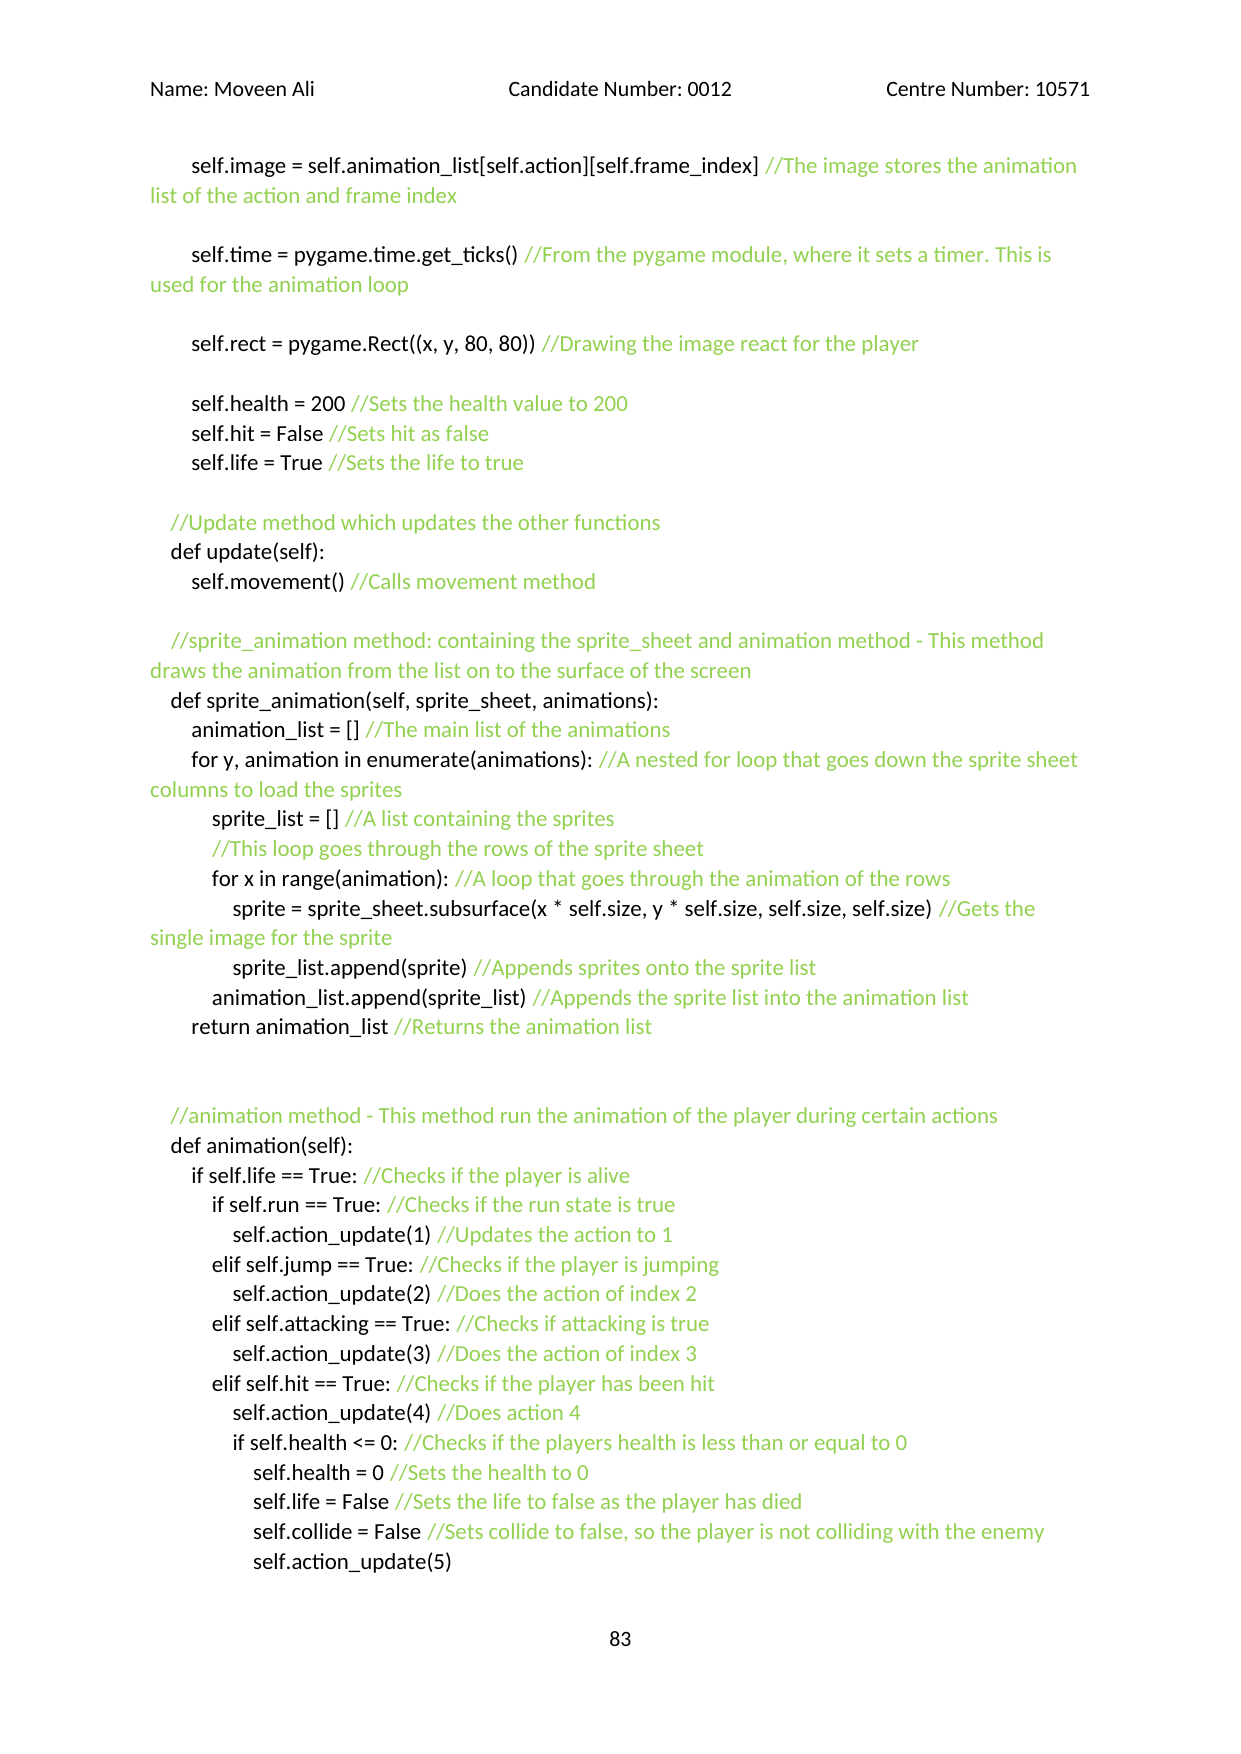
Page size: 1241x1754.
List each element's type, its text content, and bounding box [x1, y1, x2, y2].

text for y, animation in enumerate(animations): //A nested for loop that goes down the sprite sheet columns to load the sprites [150, 744, 1090, 803]
text sprite = sprite_sheet.subsurface(x * self.size, y * self.size, self.size, self.size) //Gets the single image for the sprite [150, 892, 1090, 952]
text self.life = False //Sets the life to false as the player has died [150, 1486, 1090, 1516]
text self.action_update(5) [150, 1545, 1090, 1575]
text def animation(self): [150, 1130, 1090, 1159]
text self.action_update(1) //Updates the action to 1 [150, 1219, 1090, 1248]
text if self.life == True: //Checks if the player is alive [150, 1159, 1090, 1189]
text //sprite_animation method: containing the sprite_sheet and animation method - This method draws the animation from the list on to the surface of the screen [150, 625, 1090, 684]
text def update(self): [150, 536, 1090, 566]
text sprite_list.append(sprite) //Appends sprites onto the sprite list [150, 952, 1090, 981]
text self.action_update(3) //Does the action of index 3 [150, 1337, 1090, 1367]
text self.image = self.animation_list[self.action][self.frame_index] //The image stores the animation list of the action and frame index [150, 150, 1090, 209]
text elif self.hit == True: //Checks if the player has been hit [150, 1367, 1090, 1397]
text self.life = True //Sets the life to true [150, 447, 1090, 477]
text //animation method - This method run the animation of the player during certain actions [150, 1100, 1090, 1130]
text self.health = 0 //Sets the health to 0 [150, 1456, 1090, 1486]
text animation_list = [] //The main list of the animations [150, 714, 1090, 744]
text self.action_update(2) //Does the action of index 2 [150, 1278, 1090, 1308]
text elif self.jump == True: //Checks if the player is jumping [150, 1248, 1090, 1278]
text if self.run == True: //Checks if the run state is true [150, 1189, 1090, 1219]
text self.hit = False //Sets hit as false [150, 417, 1090, 447]
text self.health = 200 //Sets the health value to 200 [150, 387, 1090, 417]
text self.collide = False //Sets collide to false, so the player is not colliding with the enemy [150, 1516, 1090, 1545]
text self.time = pygame.time.get_ticks() //From the pygame module, where it sets a timer. This is used for the animation loop [150, 239, 1090, 298]
text sprite_list = [] //A list containing the sprites [150, 803, 1090, 833]
text for x in range(animation): //A loop that goes through the animation of the rows [150, 862, 1090, 892]
text def sprite_animation(self, sprite_sheet, animations): [150, 684, 1090, 714]
text animation_list.append(sprite_list) //Appends the sprite list into the animation list [150, 981, 1090, 1011]
text self.movement() //Calls movement method [150, 566, 1090, 595]
text return animation_list //Returns the animation list [150, 1011, 1090, 1041]
text //This loop goes through the rows of the sprite sheet [150, 833, 1090, 862]
text if self.health <= 0: //Checks if the players health is less than or equal to 0 [150, 1427, 1090, 1456]
text //Update method which updates the other functions [150, 506, 1090, 536]
text self.action_update(4) //Does action 4 [150, 1397, 1090, 1427]
text self.rect = pygame.Rect((x, y, 80, 80)) //Drawing the image react for the player [150, 328, 1090, 387]
text elif self.attacking == True: //Checks if attacking is true [150, 1308, 1090, 1337]
